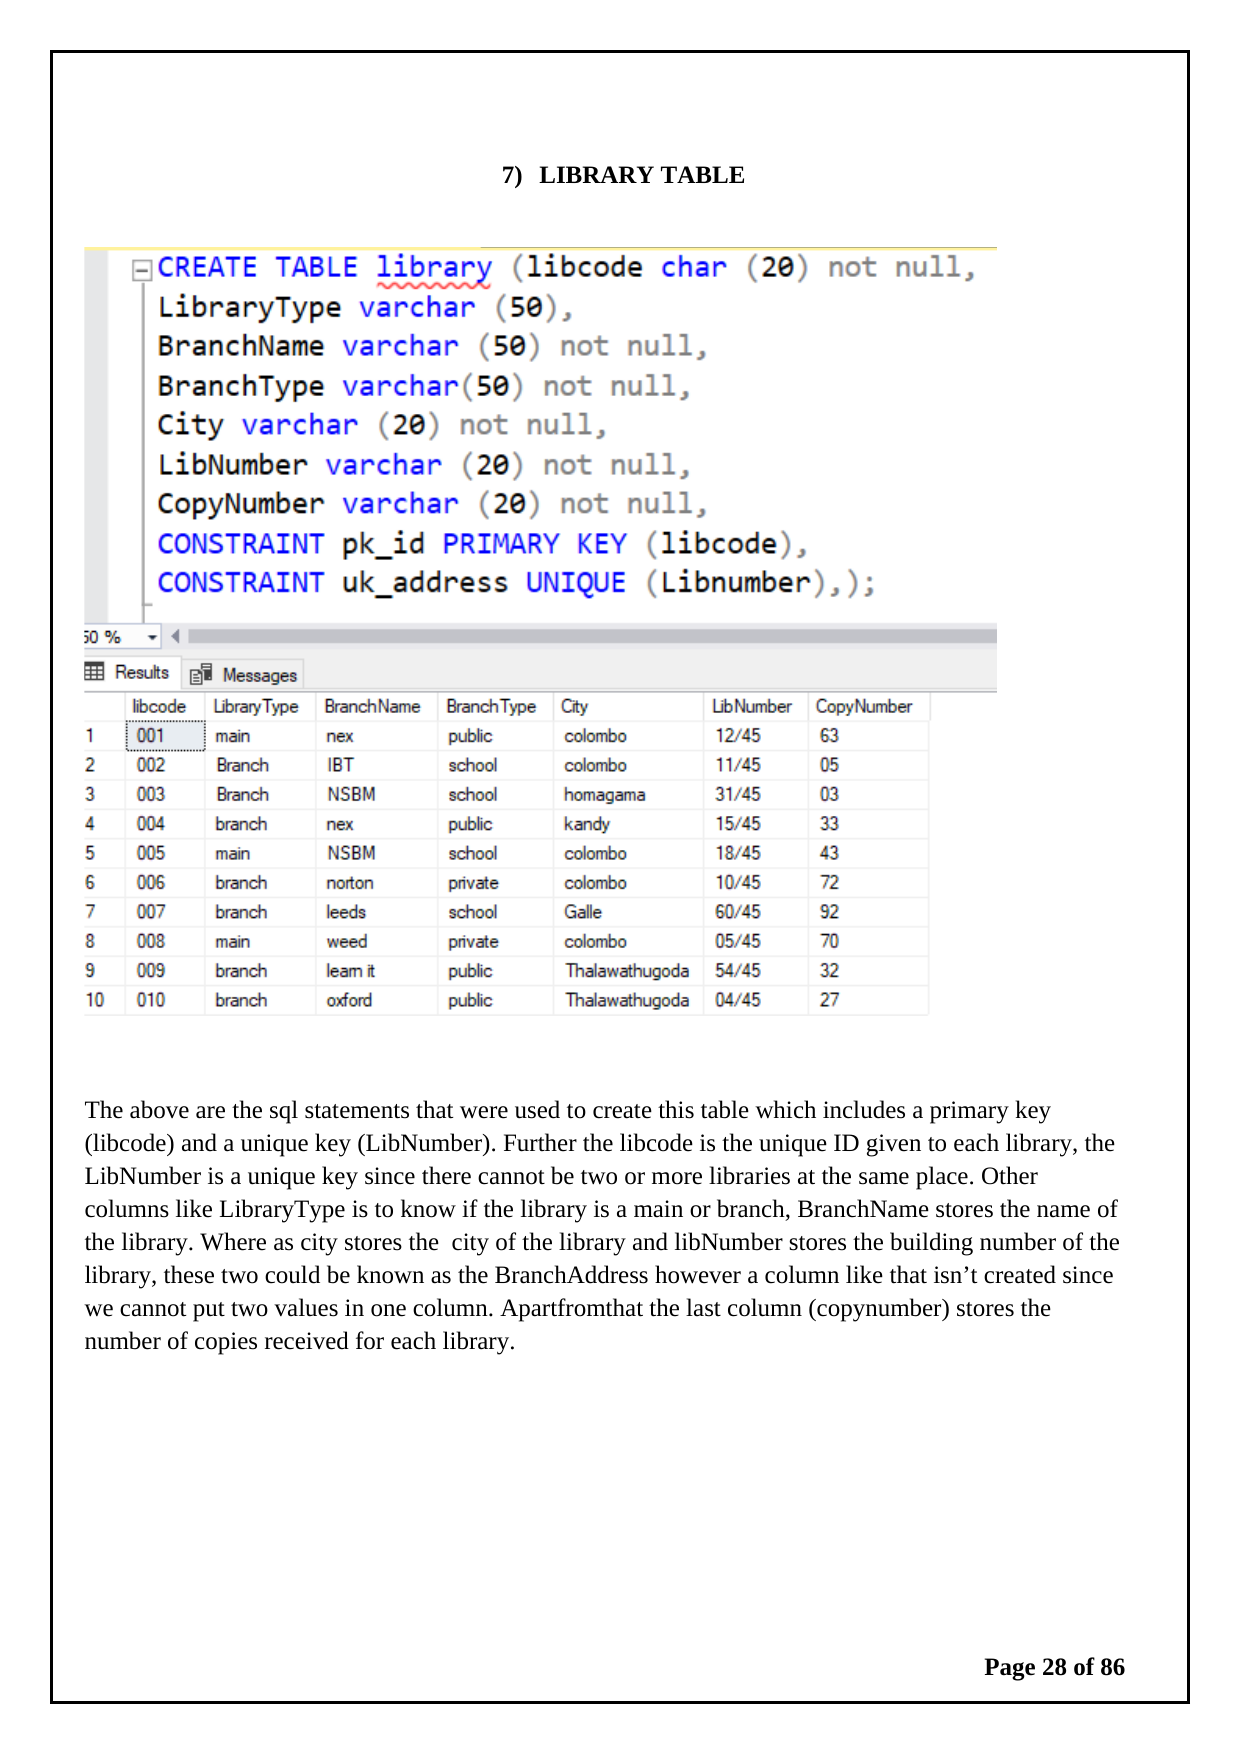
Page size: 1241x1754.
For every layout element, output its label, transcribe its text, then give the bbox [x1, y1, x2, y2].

subtitle LIBRARY TABLE [122, 160, 1125, 189]
picture [84, 247, 997, 1016]
text The above are the sql statements that were used to create this table which includes a primary key (libcode) and a unique key (LibNumber). Further the libcode is the unique ID given to each library, the LibNumber is a unique key since there cannot be two or more libraries at the same place. Other columns like LibraryType is to know if the library is a main or branch, BranchName stores the name of the library. Where as city stores the city of the library and libNumber stores the building number of the library, these two could be known as the BranchAddress however a column like that isn’t created since we cannot put two values in one column. Apartfromthat the last column (copynumber) stores the number of copies received for each library. [84, 1095, 1125, 1354]
